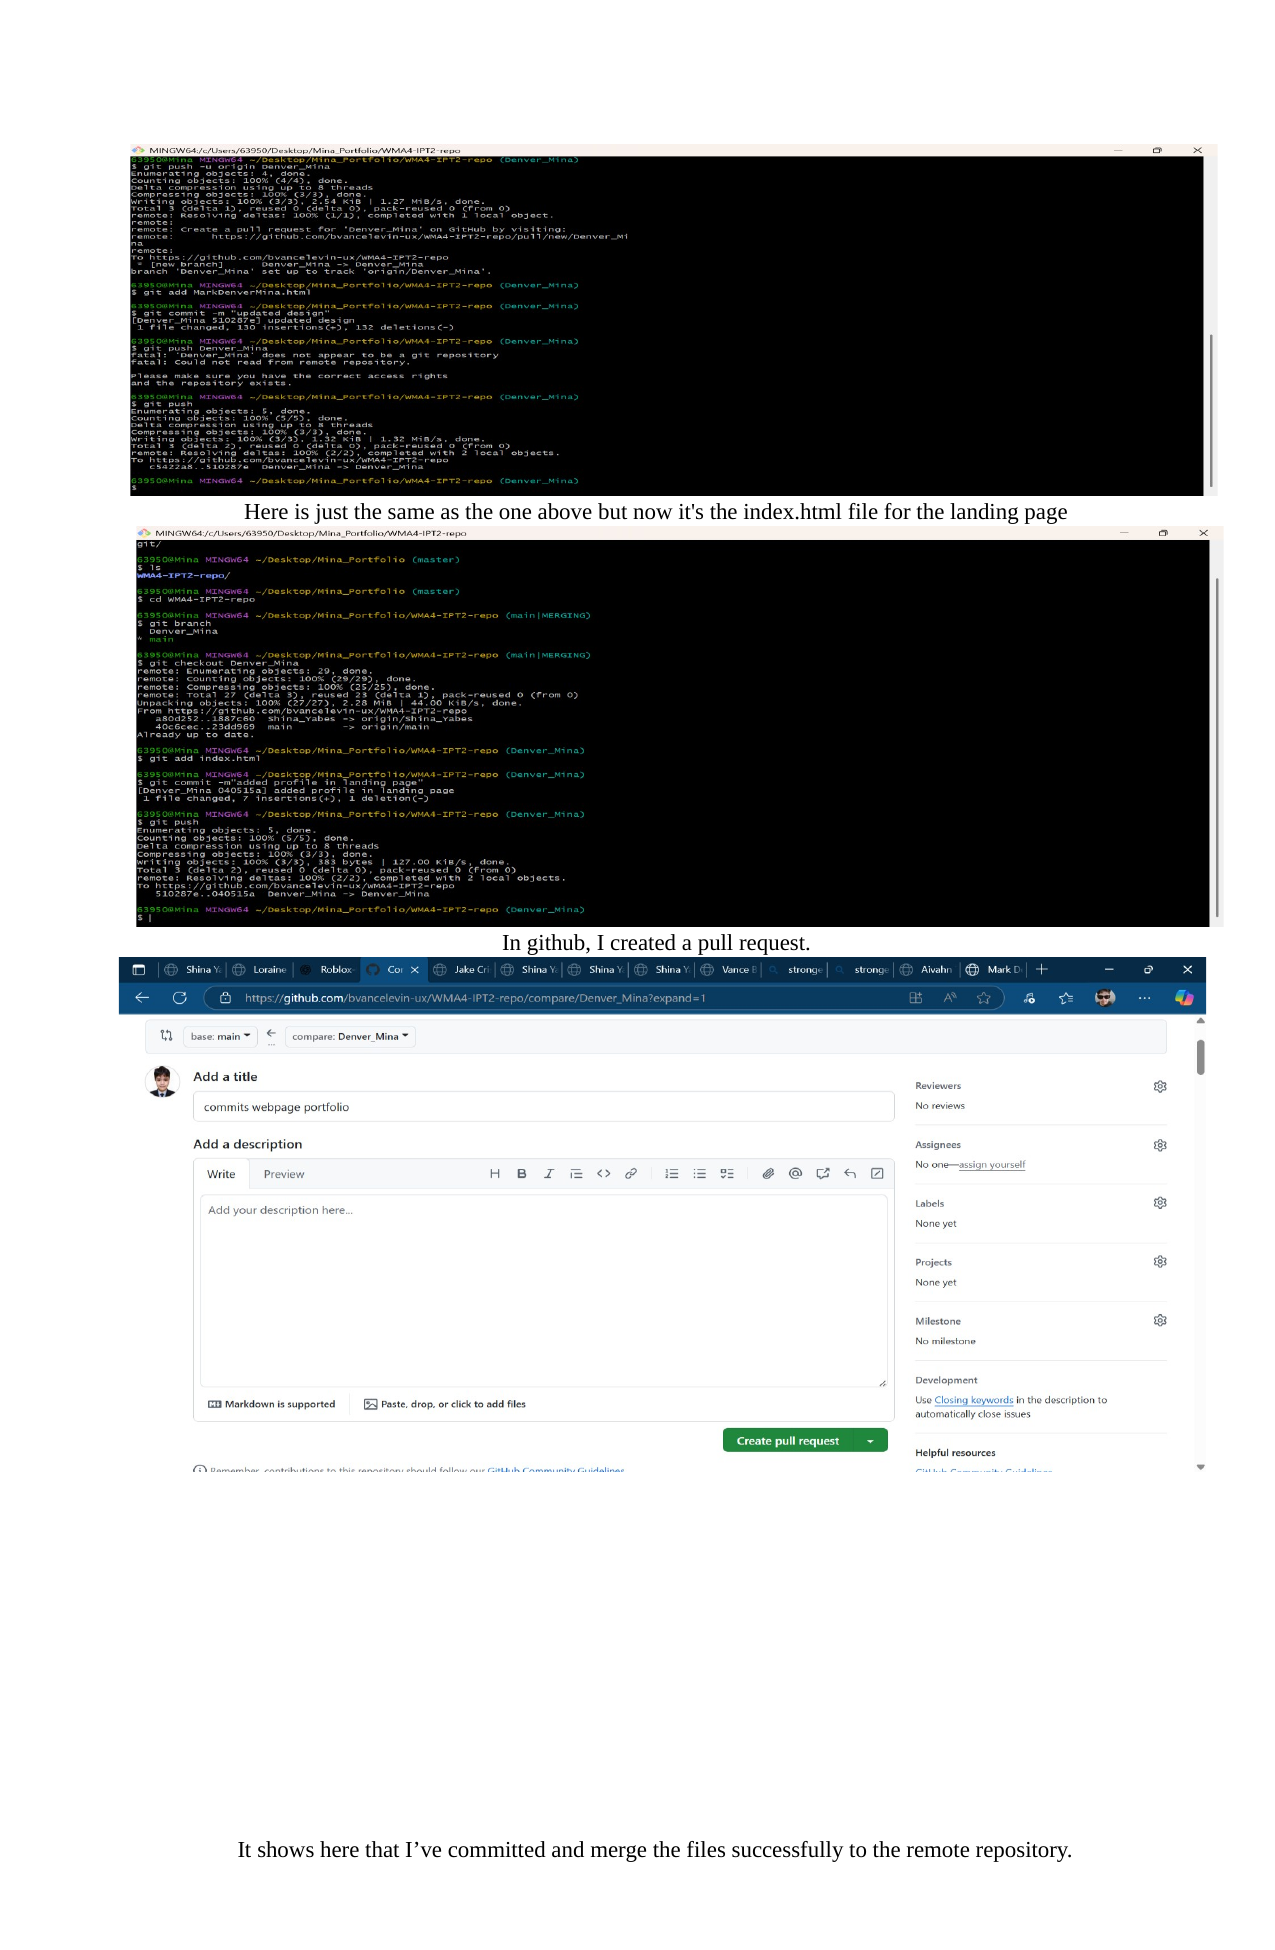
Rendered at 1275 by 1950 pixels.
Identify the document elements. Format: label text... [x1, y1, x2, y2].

text In github, I created a pull request. [502, 929, 1223, 955]
picture [130, 144, 1218, 496]
text It shows here that I’ve committed and merge the files successfully to the remote repository. [237, 1836, 1223, 1862]
text Here is just the same as the one above but now it's the index.html file for the landing page [244, 498, 1223, 524]
picture [136, 526, 1224, 927]
picture [118, 957, 1207, 1472]
